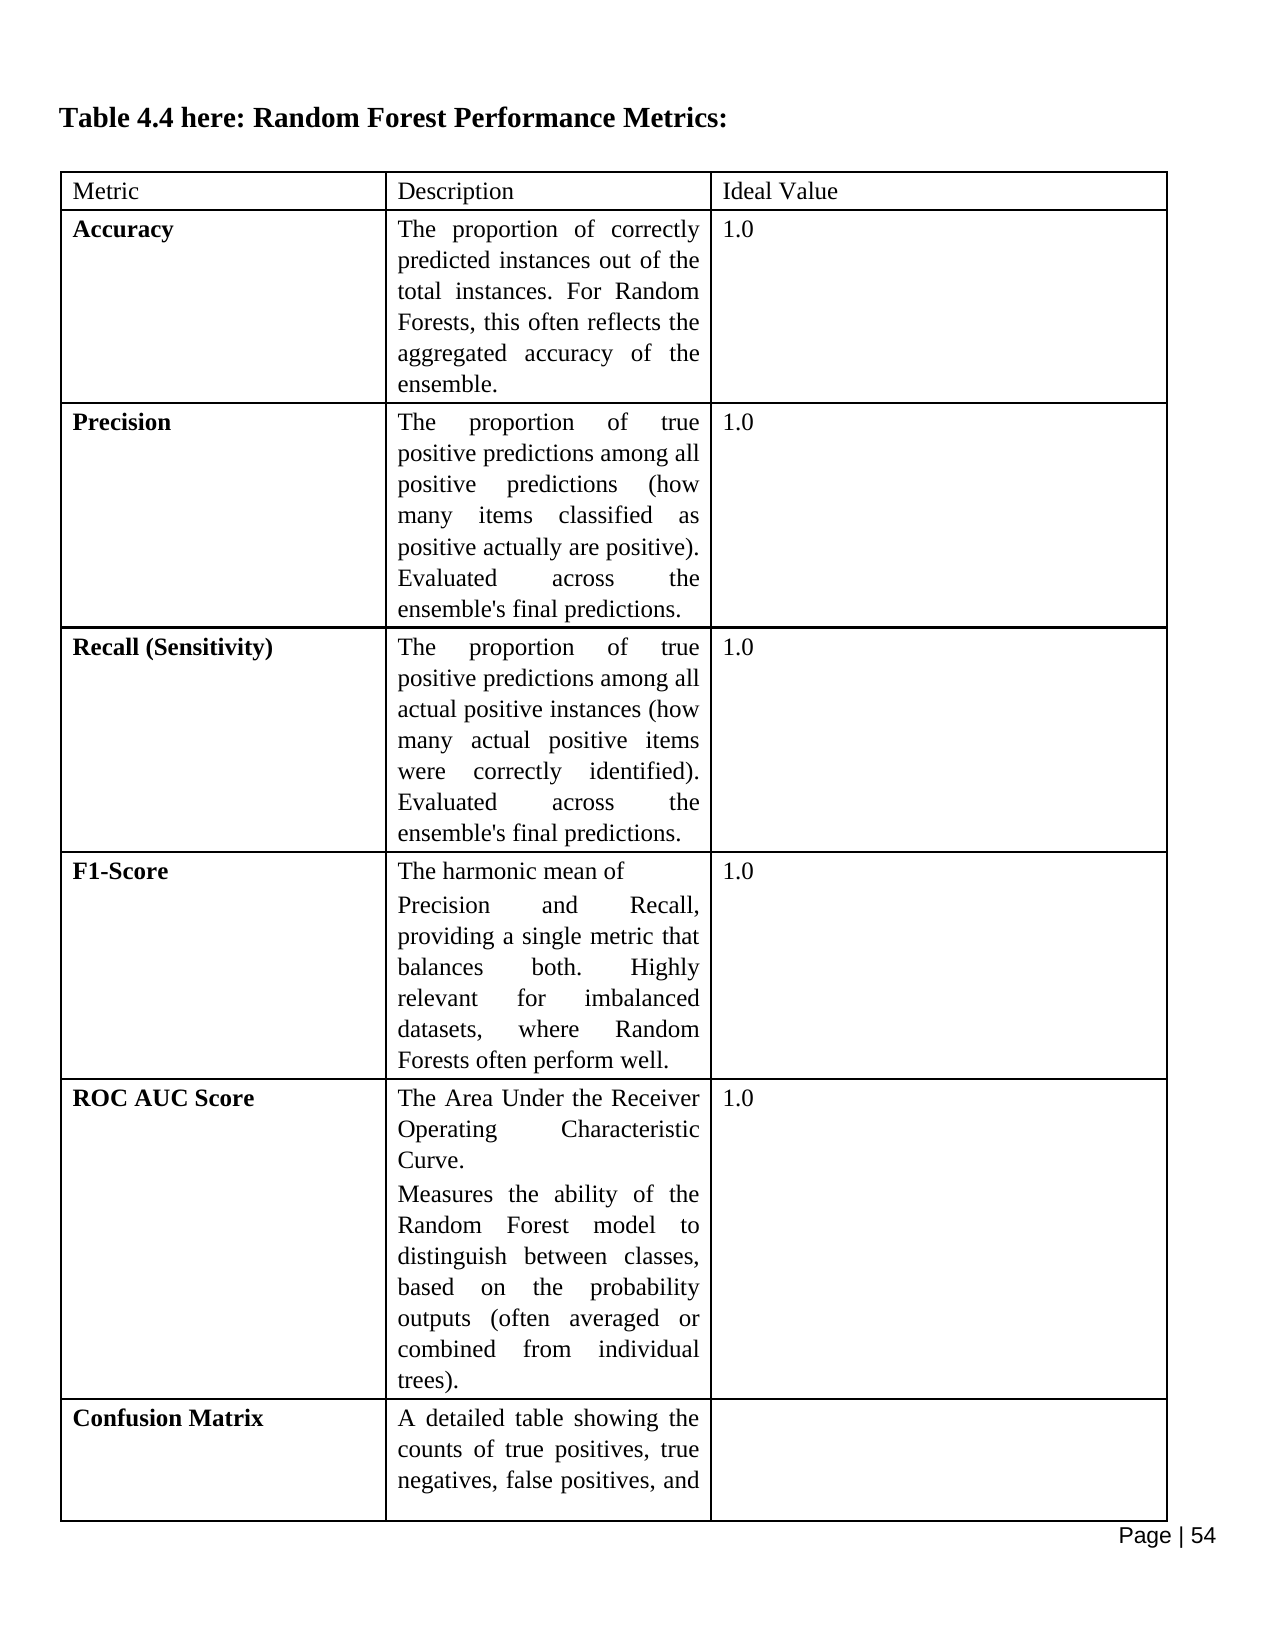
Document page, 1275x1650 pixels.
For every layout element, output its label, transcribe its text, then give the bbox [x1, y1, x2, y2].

table_cell The proportion of true positive predictions among all actual positive instances (how many actual positive items were correctly identified). Evaluated across the ensemble's final predictions. [387, 629, 710, 851]
table_cell Accuracy [62, 211, 385, 402]
table_cell ROC AUC Score [62, 1080, 385, 1398]
table_cell Precision [62, 404, 385, 626]
table_cell Confusion Matrix [62, 1400, 385, 1520]
table_cell 1.0 [712, 853, 1166, 1078]
table_cell [712, 1400, 1166, 1520]
table_cell The proportion of true positive predictions among all positive predictions (how many items classified as positive actually are positive). Evaluated across the ensemble's final predictions. [387, 404, 710, 626]
table_cell 1.0 [712, 404, 1166, 626]
text Table 4.4 here: Random Forest Performance Metrics: [58, 100, 1203, 133]
table_cell F1-Score [62, 853, 385, 1078]
table_header Description [387, 173, 710, 209]
table_cell The proportion of correctly predicted instances out of the total instances. For Random Forests, this often reflects the aggregated accuracy of the ensemble. [387, 211, 710, 402]
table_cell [387, 1400, 710, 1520]
table_cell The Area Under the Receiver Operating Characteristic Curve. Measures the ability of the Random Forest model to distinguish between classes, based on the probability outputs (often averaged or combined from individual trees). [387, 1080, 710, 1398]
table_cell The harmonic mean of Precision and Recall, providing a single metric that balances both. Highly relevant for imbalanced datasets, where Random Forests often perform well. [387, 853, 710, 1078]
table_cell 1.0 [712, 629, 1166, 851]
table_header Ideal Value [712, 173, 1166, 209]
table_cell 1.0 [712, 211, 1166, 402]
table_cell Recall (Sensitivity) [62, 629, 385, 851]
table_cell 1.0 [712, 1080, 1166, 1398]
table_header Metric [62, 173, 385, 209]
